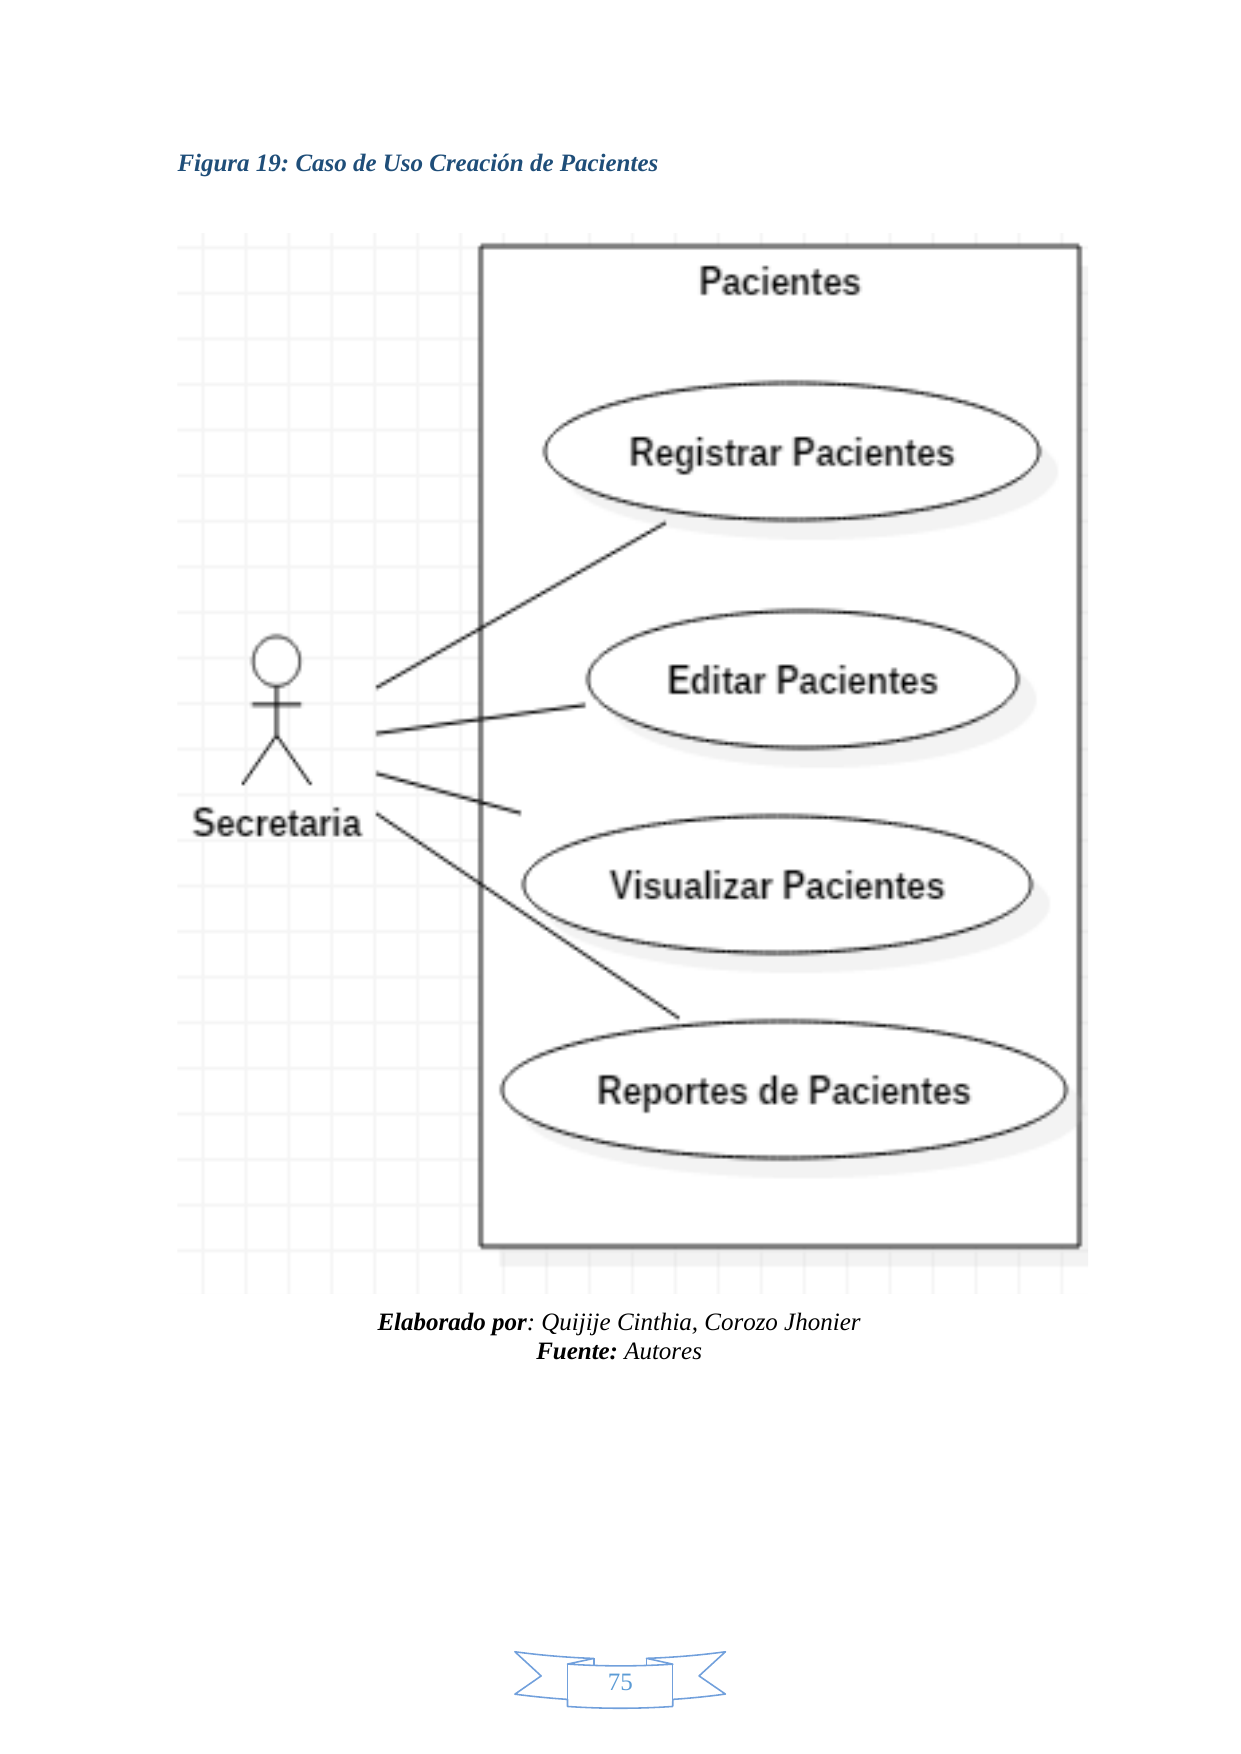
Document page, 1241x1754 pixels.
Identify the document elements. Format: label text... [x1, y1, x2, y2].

text Elaborado por: Quijije Cinthia, Corozo Jhonier [177, 1307, 1063, 1336]
text Figura 19: Caso de Uso Creación de Pacientes [177, 148, 1063, 176]
picture [177, 233, 1089, 1294]
text Fuente: Autores [177, 1336, 1063, 1365]
